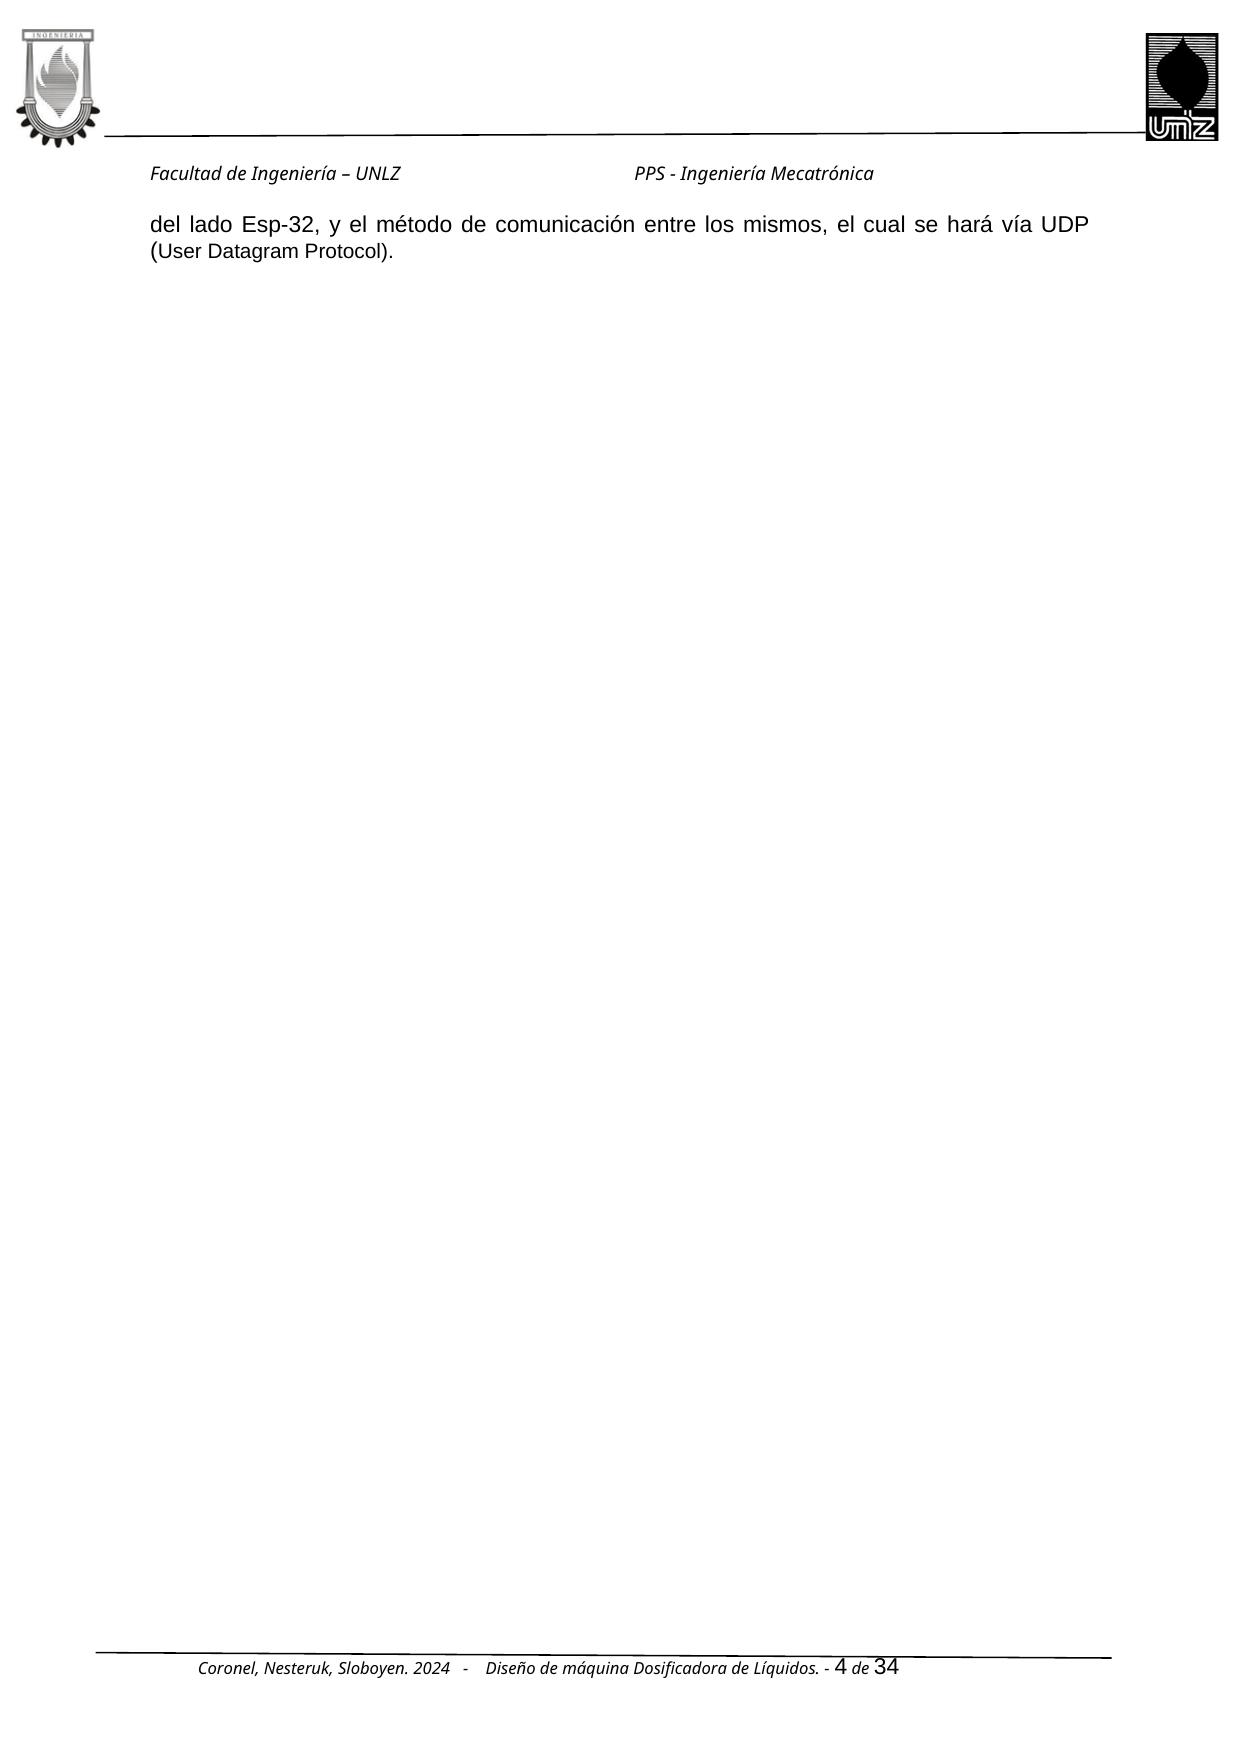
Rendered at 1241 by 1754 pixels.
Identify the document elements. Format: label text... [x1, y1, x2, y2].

picture [1126, 33, 1234, 141]
picture [14, 25, 104, 150]
